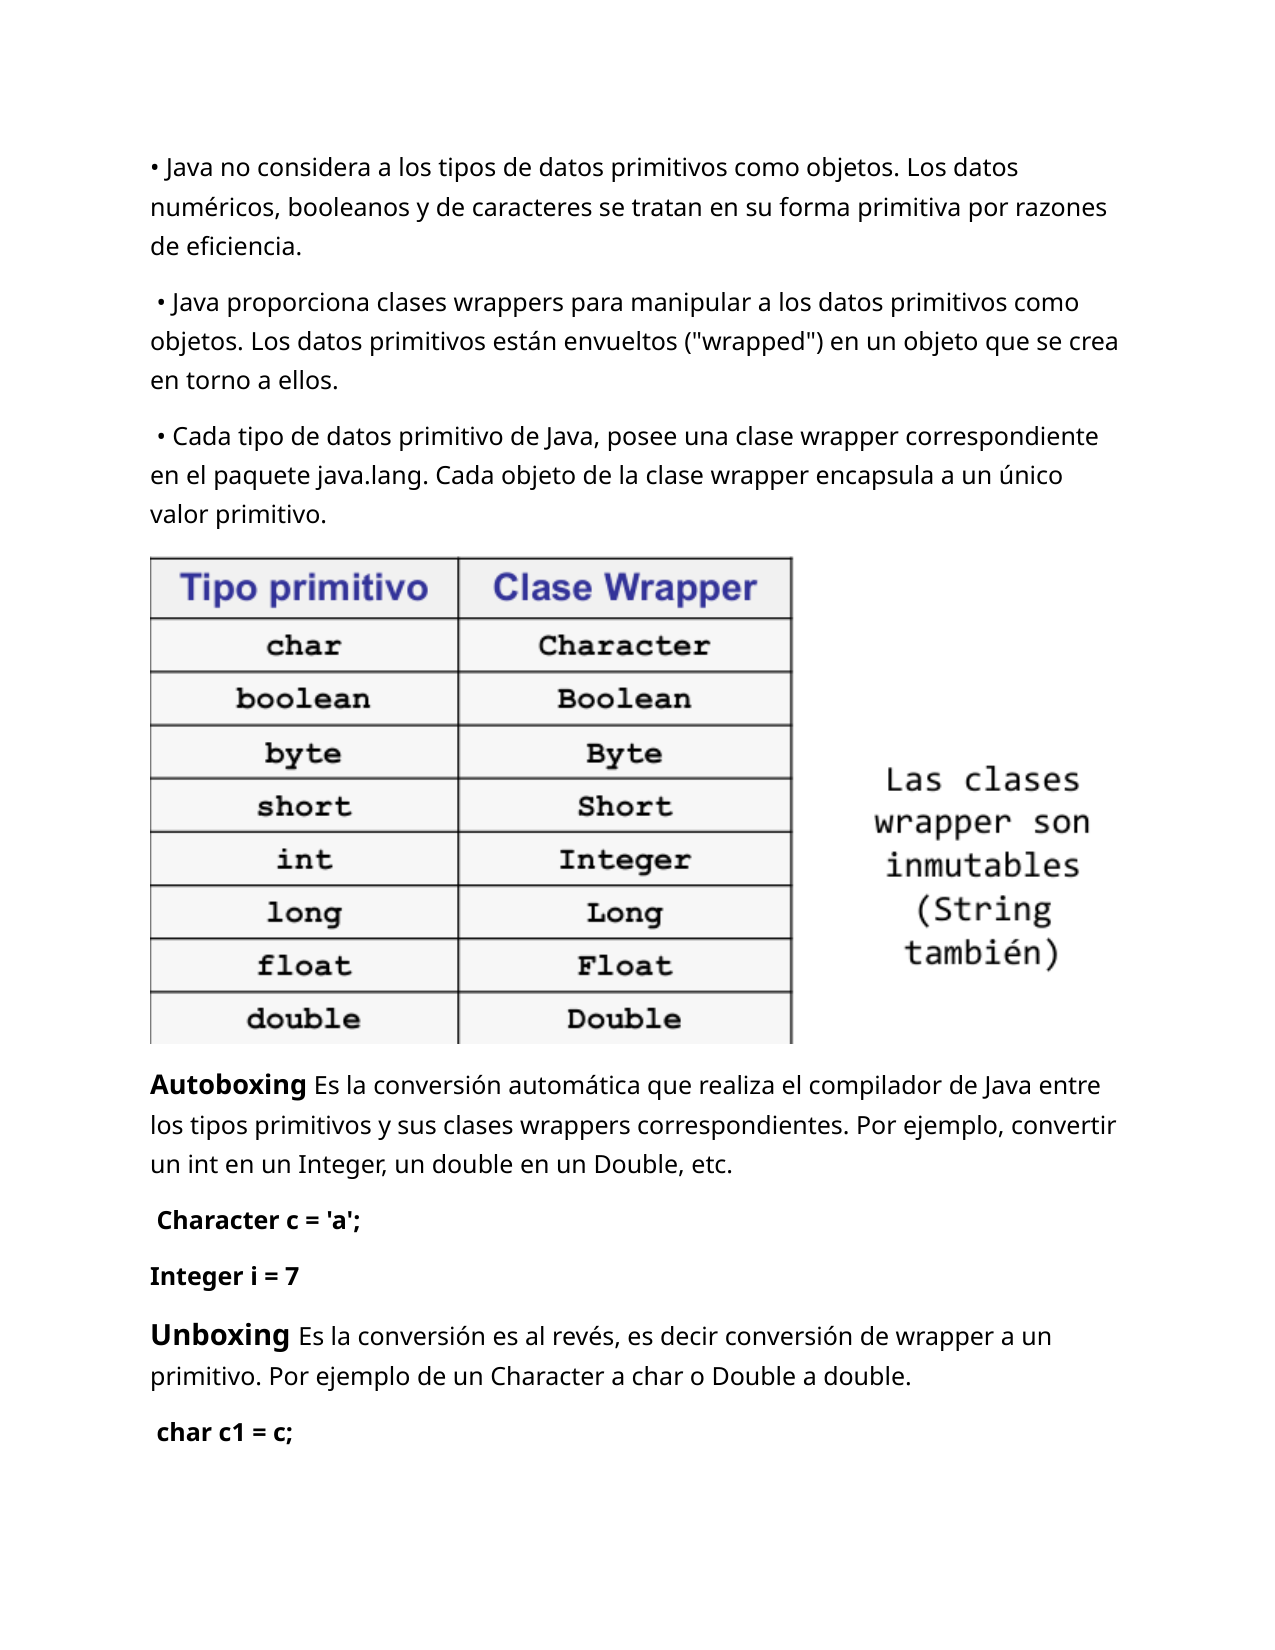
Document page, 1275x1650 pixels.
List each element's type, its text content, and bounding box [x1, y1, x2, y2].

text • Cada tipo de datos primitivo de Java, posee una clase wrapper correspondiente en el paquete java.lang. Cada objeto de la clase wrapper encapsula a un único valor primitivo. [150, 418, 1125, 531]
text Character c = 'a'; [150, 1203, 1125, 1237]
text Integer i = 7 [150, 1258, 1125, 1292]
text Unboxing Es la conversión es al revés, es decir conversión de wrapper a un primitivo. Por ejemplo de un Character a char o Double a double. [150, 1314, 1125, 1393]
text • Java proporciona clases wrappers para manipular a los datos primitivos como objetos. Los datos primitivos están envueltos ("wrapped") en un objeto que se crea en torno a ellos. [150, 284, 1125, 397]
text char c1 = c; [150, 1415, 1125, 1449]
text • Java no considera a los tipos de datos primitivos como objetos. Los datos numéricos, booleanos y de caracteres se tratan en su forma primitiva por razones de eficiencia. [150, 150, 1125, 262]
text Autoboxing Es la conversión automática que realiza el compilador de Java entre los tipos primitivos y sus clases wrappers correspondientes. Por ejemplo, convertir un int en un Integer, un double en un Double, etc. [150, 1066, 1125, 1181]
picture [150, 552, 1125, 1044]
